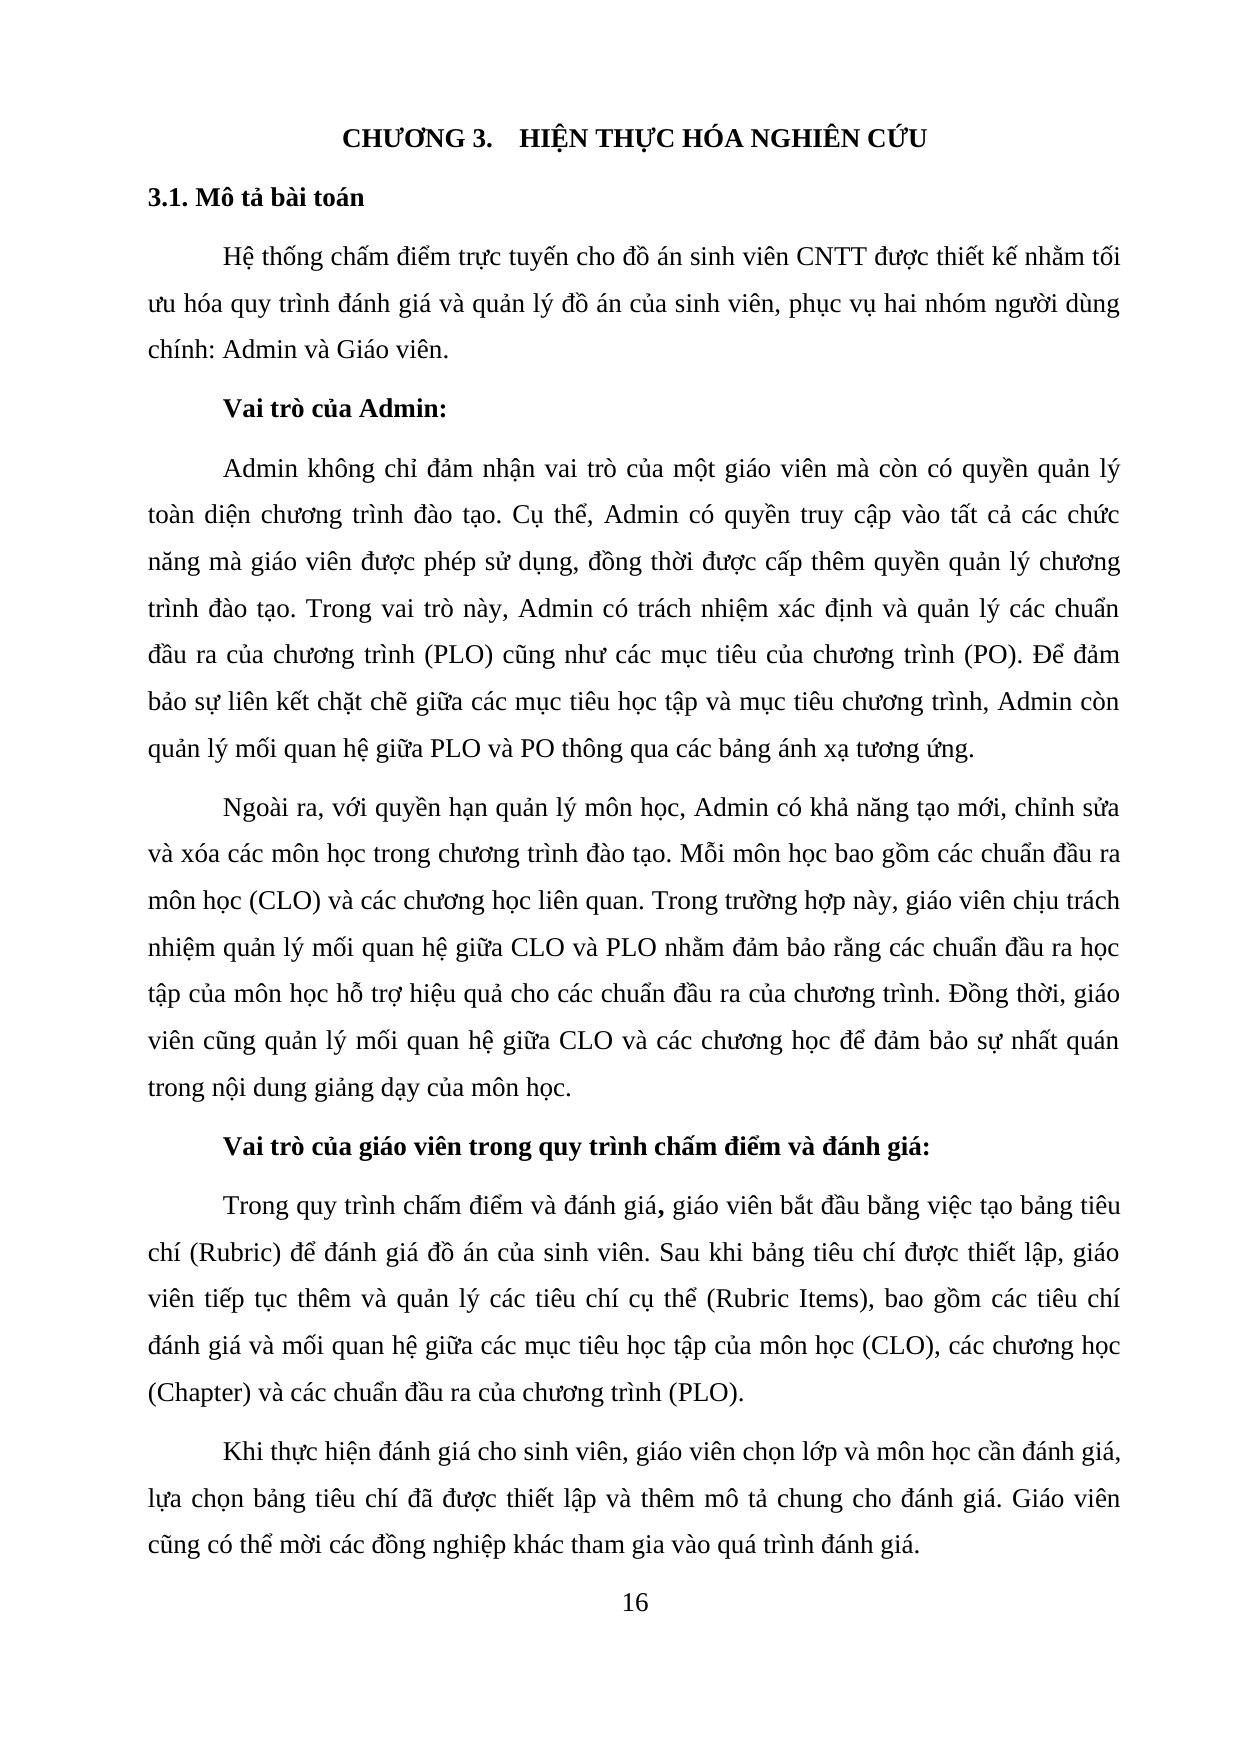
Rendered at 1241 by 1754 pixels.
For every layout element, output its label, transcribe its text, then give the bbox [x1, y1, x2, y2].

subtitle HIỆN THỰC HÓA NGHIÊN CỨU [148, 122, 1122, 153]
text Hệ thống chấm điểm trực tuyến cho đồ án sinh viên CNTT được thiết kế nhằm tối ưu hóa quy trình đánh giá và quản lý đồ án của sinh viên, phục vụ hai nhóm người dùng chính: Admin và Giáo viên. [148, 240, 1122, 364]
text Vai trò của Admin: [148, 392, 1122, 424]
text Trong quy trình chấm điểm và đánh giá, giáo viên bắt đầu bằng việc tạo bảng tiêu chí (Rubric) để đánh giá đồ án của sinh viên. Sau khi bảng tiêu chí được thiết lập, giáo viên tiếp tục thêm và quản lý các tiêu chí cụ thể (Rubric Items), bao gồm các tiêu chí đánh giá và mối quan hệ giữa các mục tiêu học tập của môn học (CLO), các chương học (Chapter) và các chuẩn đầu ra của chương trình (PLO). [148, 1189, 1122, 1407]
subtitle Mô tả bài toán [148, 181, 1122, 212]
text Khi thực hiện đánh giá cho sinh viên, giáo viên chọn lớp và môn học cần đánh giá, lựa chọn bảng tiêu chí đã được thiết lập và thêm mô tả chung cho đánh giá. Giáo viên cũng có thể mời các đồng nghiệp khác tham gia vào quá trình đánh giá. [148, 1435, 1122, 1559]
text Vai trò của giáo viên trong quy trình chấm điểm và đánh giá: [148, 1130, 1122, 1161]
text Admin không chỉ đảm nhận vai trò của một giáo viên mà còn có quyền quản lý toàn diện chương trình đào tạo. Cụ thể, Admin có quyền truy cập vào tất cả các chức năng mà giáo viên được phép sử dụng, đồng thời được cấp thêm quyền quản lý chương trình đào tạo. Trong vai trò này, Admin có trách nhiệm xác định và quản lý các chuẩn đầu ra của chương trình (PLO) cũng như các mục tiêu của chương trình (PO). Để đảm bảo sự liên kết chặt chẽ giữa các mục tiêu học tập và mục tiêu chương trình, Admin còn quản lý mối quan hệ giữa PLO và PO thông qua các bảng ánh xạ tương ứng. [148, 452, 1122, 763]
text Ngoài ra, với quyền hạn quản lý môn học, Admin có khả năng tạo mới, chỉnh sửa và xóa các môn học trong chương trình đào tạo. Mỗi môn học bao gồm các chuẩn đầu ra môn học (CLO) và các chương học liên quan. Trong trường hợp này, giáo viên chịu trách nhiệm quản lý mối quan hệ giữa CLO và PLO nhằm đảm bảo rằng các chuẩn đầu ra học tập của môn học hỗ trợ hiệu quả cho các chuẩn đầu ra của chương trình. Đồng thời, giáo viên cũng quản lý mối quan hệ giữa CLO và các chương học để đảm bảo sự nhất quán trong nội dung giảng dạy của môn học. [148, 791, 1122, 1102]
